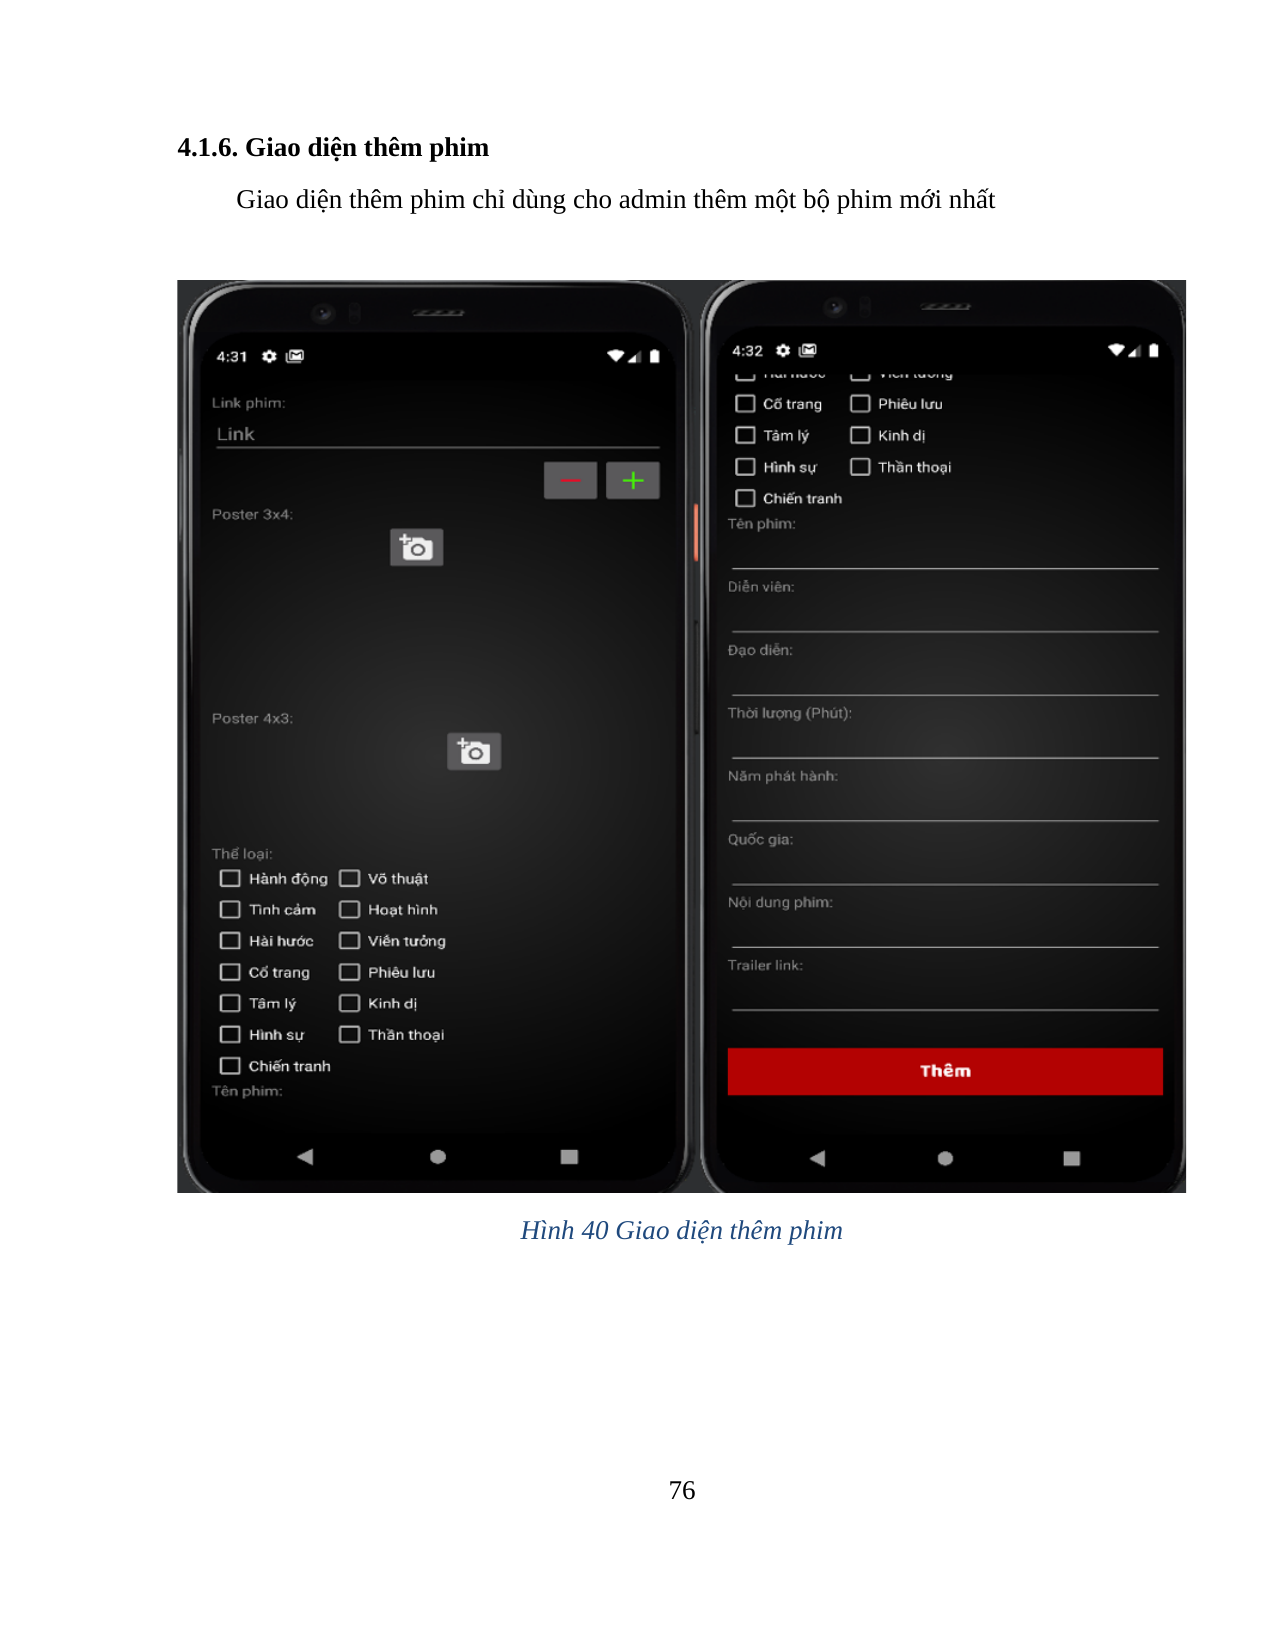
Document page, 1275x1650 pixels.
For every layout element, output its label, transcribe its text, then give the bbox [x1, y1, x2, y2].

text Hình 40 Giao diện thêm phim [177, 1214, 1186, 1245]
text Giao diện thêm phim chỉ dùng cho admin thêm một bộ phim mới nhất [177, 183, 1186, 215]
picture [177, 280, 1187, 1193]
text Giao diện thêm phim [177, 131, 1186, 162]
